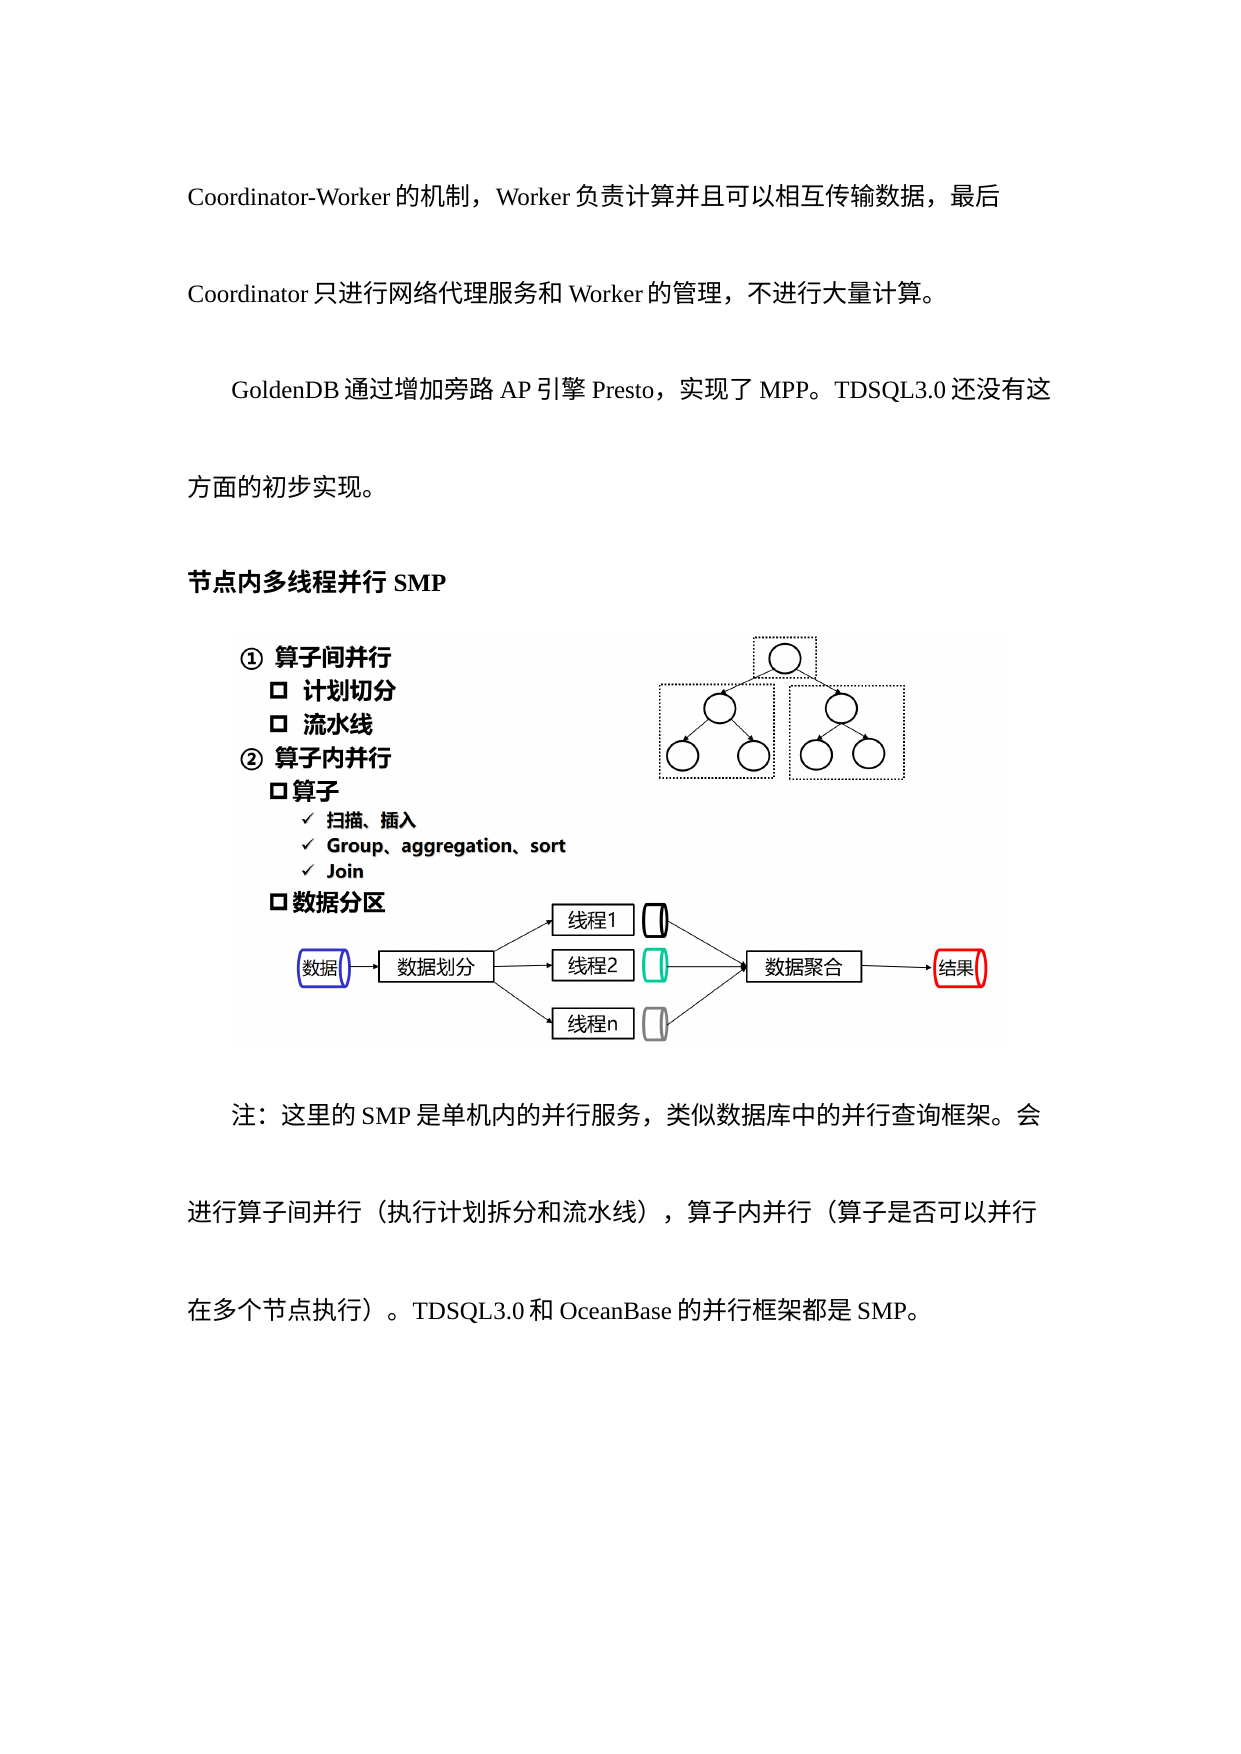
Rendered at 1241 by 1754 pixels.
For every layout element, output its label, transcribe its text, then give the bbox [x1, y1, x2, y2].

text 注：这里的SMP是单机内的并行服务，类似数据库中的并行查询框架。会进行算子间并行（执行计划拆分和流水线），算子内并行（算子是否可以并行在多个节点执行）。TDSQL3.0和OceanBase的并行框架都是SMP。 [187, 1081, 1053, 1341]
subtitle 节点内多线程并行 SMP [187, 548, 1053, 613]
picture [227, 631, 1014, 1048]
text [187, 162, 1053, 324]
text GoldenDB通过增加旁路AP引擎Presto，实现了MPP。TDSQL3.0还没有这方面的初步实现。 [187, 355, 1053, 518]
